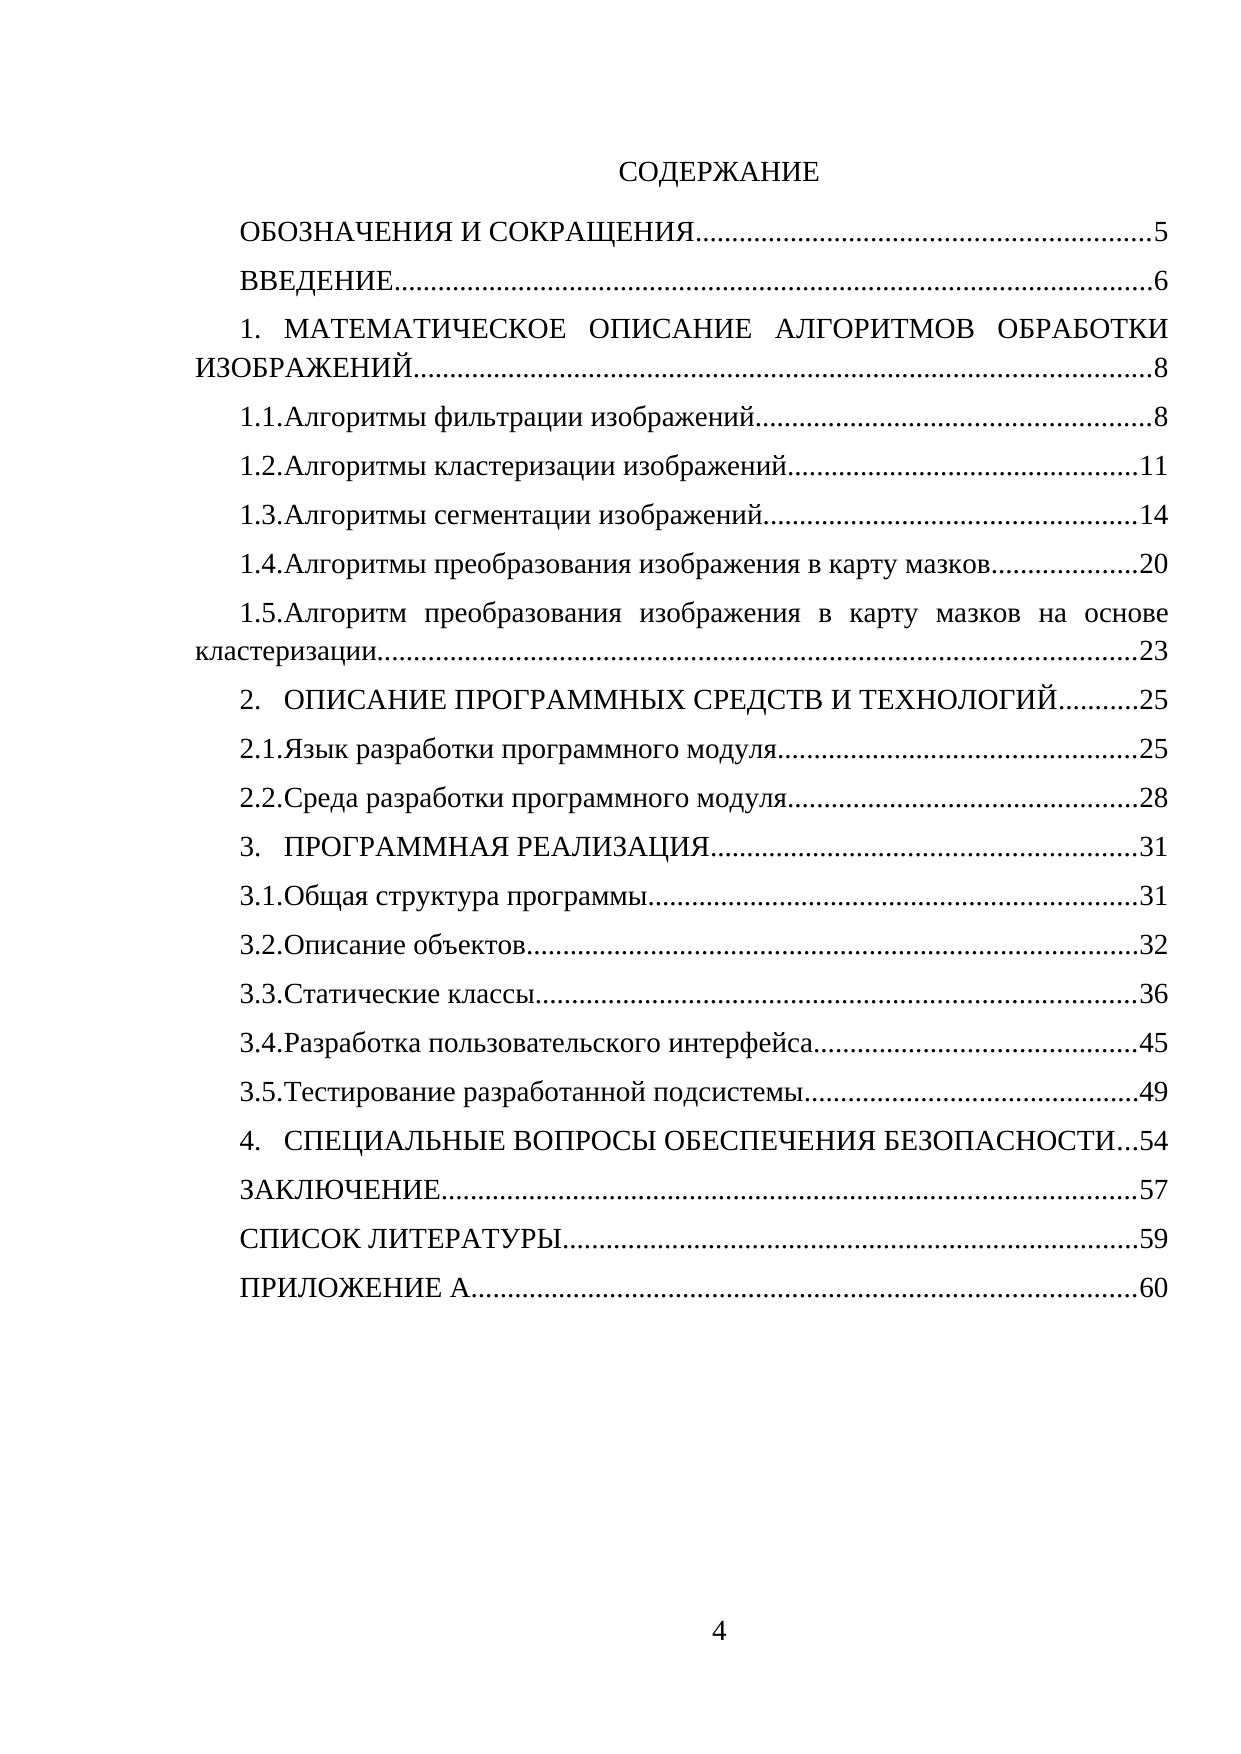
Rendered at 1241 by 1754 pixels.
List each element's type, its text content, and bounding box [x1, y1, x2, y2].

text 3.1. Общая структура программы 31 [195, 878, 1169, 912]
text 3.2. Описание объектов 32 [195, 927, 1169, 961]
text СПИСОК ЛИТЕРАТУРЫ 59 [195, 1221, 1169, 1254]
text ОБОЗНАЧЕНИЯ И СОКРАЩЕНИЯ 5 [195, 214, 1169, 247]
text 2. ОПИСАНИЕ ПРОГРАММНЫХ СРЕДСТВ И ТЕХНОЛОГИЙ 25 [195, 682, 1169, 716]
text 3.4. Разработка пользовательского интерфейса 45 [195, 1025, 1169, 1059]
text ПРИЛОЖЕНИЕ А 60 [195, 1270, 1169, 1303]
text 1.4. Алгоритмы преобразования изображения в карту мазков 20 [195, 546, 1169, 579]
text 3.5. Тестирование разработанной подсистемы 49 [195, 1074, 1169, 1108]
text 1.1. Алгоритмы фильтрации изображений 8 [195, 399, 1169, 433]
text 2.2. Среда разработки программного модуля 28 [195, 780, 1169, 814]
text 2.1. Язык разработки программного модуля 25 [195, 731, 1169, 765]
text 3.3. Статические классы 36 [195, 976, 1169, 1010]
text 1. МАТЕМАТИЧЕСКОЕ ОПИСАНИЕ АЛГОРИТМОВ ОБРАБОТКИ ИЗОБРАЖЕНИЙ 8 [195, 312, 1169, 384]
text 4. СПЕЦИАЛЬНЫЕ ВОПРОСЫ ОБЕСПЕЧЕНИЯ БЕЗОПАСНОСТИ 54 [195, 1123, 1169, 1157]
text 1.3. Алгоритмы сегментации изображений 14 [195, 497, 1169, 531]
text 1.2. Алгоритмы кластеризации изображений 11 [195, 448, 1169, 482]
text ЗАКЛЮЧЕНИЕ 57 [195, 1172, 1169, 1206]
text СОДЕРЖАНИЕ [195, 154, 1169, 188]
text 3. ПРОГРАММНАЯ РЕАЛИЗАЦИЯ 31 [195, 829, 1169, 863]
text 1.5. Алгоритм преобразования изображения в карту мазков на основе кластеризации 23 [195, 595, 1169, 667]
text ВВЕДЕНИЕ 6 [195, 263, 1169, 296]
